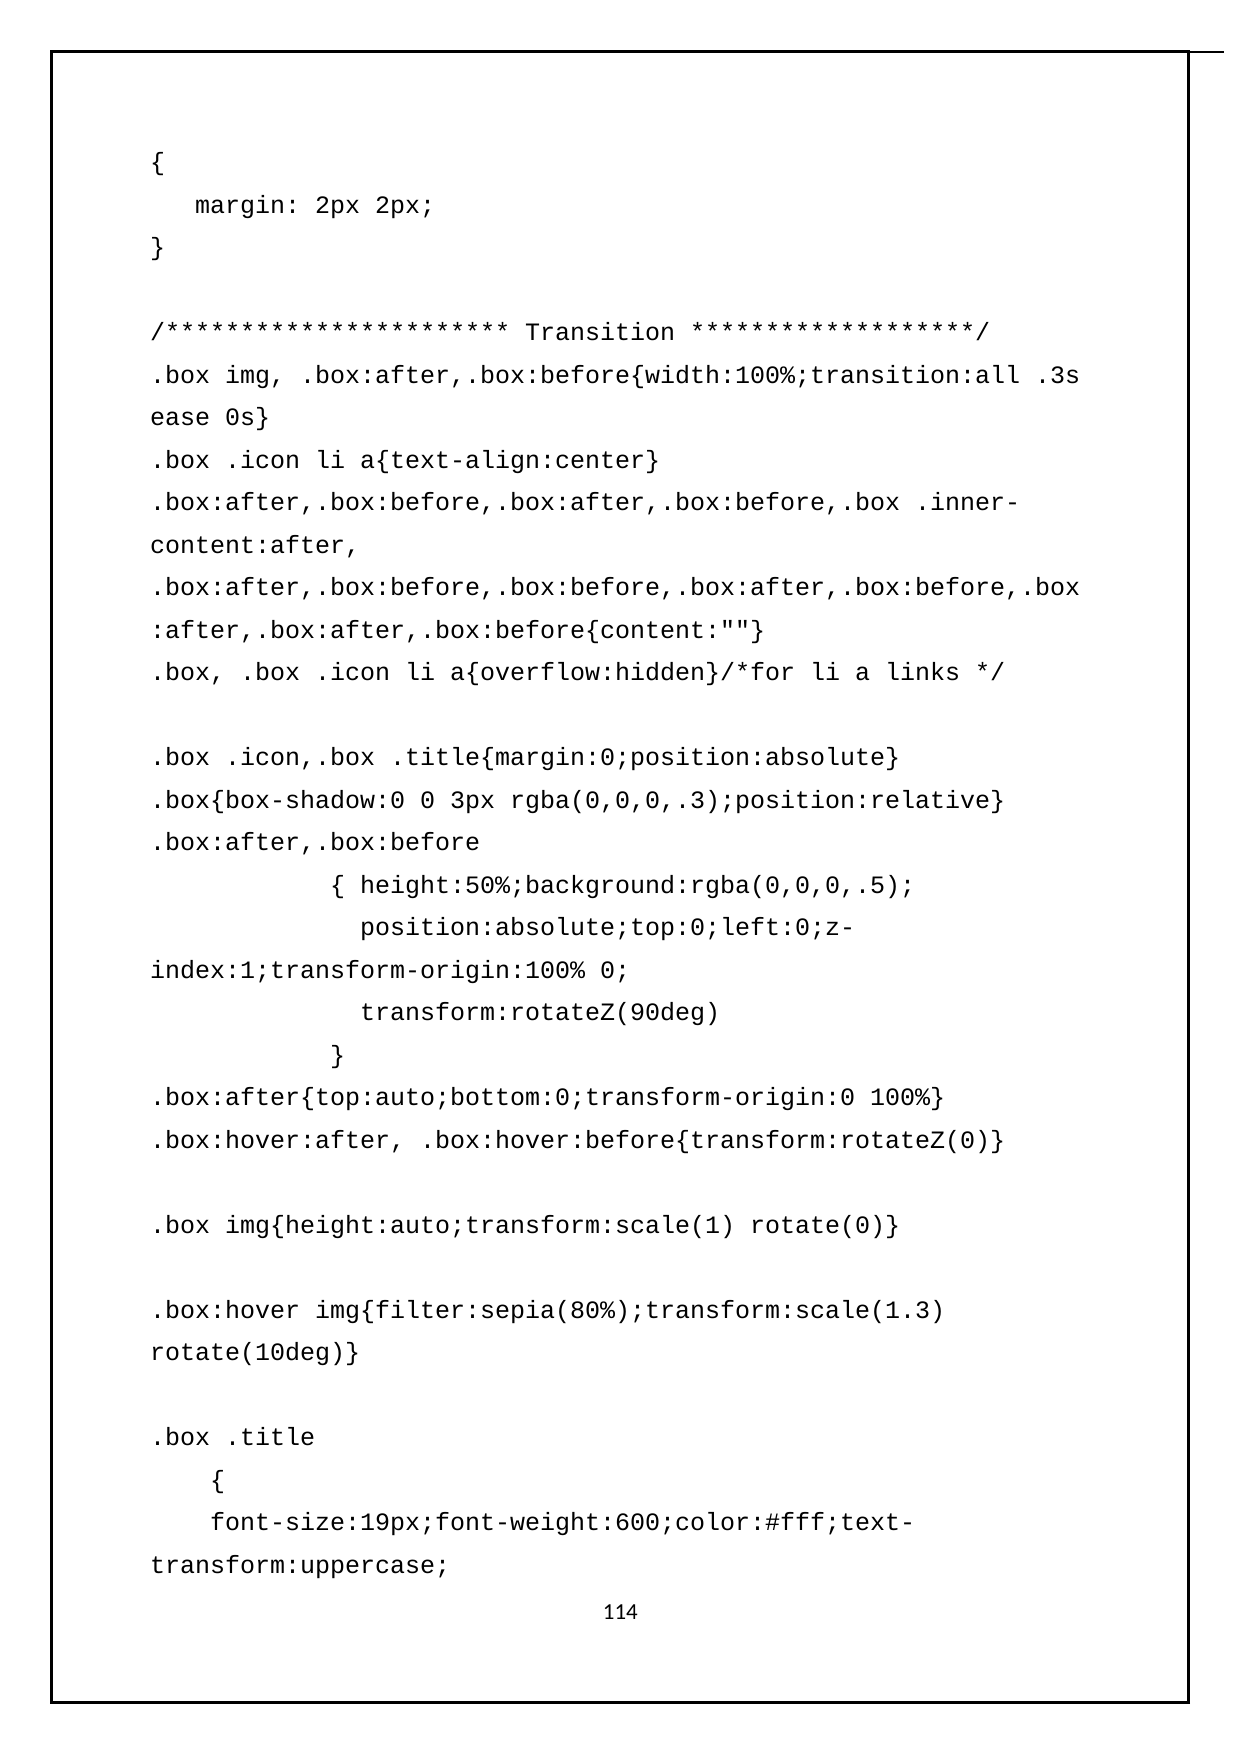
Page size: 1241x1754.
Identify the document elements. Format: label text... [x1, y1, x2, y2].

text } [150, 1042, 1090, 1071]
text font-size:19px;font-weight:600;color:#fff;text-transform:uppercase; [150, 1510, 1090, 1581]
text .box:hover img{filter:sepia(80%);transform:scale(1.3) rotate(10deg)} [150, 1297, 1090, 1368]
text .box:after{top:auto;bottom:0;transform-origin:0 100%} [150, 1085, 1090, 1113]
text .box:after,.box:before [150, 830, 1090, 858]
text margin: 2px 2px; [150, 192, 1090, 221]
text /*********************** Transition *******************/ [150, 320, 1090, 348]
text } [150, 235, 1090, 263]
text .box .icon li a{text-align:center} [150, 447, 1090, 476]
text { height:50%;background:rgba(0,0,0,.5); [150, 872, 1090, 901]
text .box:after,.box:before,.box:before,.box:after,.box:before,.box:after,.box:after,.box:before{content:""} [150, 575, 1090, 646]
text .box:hover:after, .box:hover:before{transform:rotateZ(0)} [150, 1127, 1090, 1156]
text { [150, 150, 1090, 178]
text { [150, 1467, 1090, 1496]
text .box .icon,.box .title{margin:0;position:absolute} [150, 745, 1090, 773]
text .box:after,.box:before,.box:after,.box:before,.box .inner-content:after, [150, 490, 1090, 561]
text .box img{height:auto;transform:scale(1) rotate(0)} [150, 1212, 1090, 1241]
text .box{box-shadow:0 0 3px rgba(0,0,0,.3);position:relative} [150, 787, 1090, 816]
text .box img, .box:after,.box:before{width:100%;transition:all .3s ease 0s} [150, 362, 1090, 433]
text position:absolute;top:0;left:0;z-index:1;transform-origin:100% 0; [150, 915, 1090, 986]
text .box .title [150, 1425, 1090, 1453]
text transform:rotateZ(90deg) [150, 1000, 1090, 1028]
text .box, .box .icon li a{overflow:hidden}/*for li a links */ [150, 660, 1090, 688]
